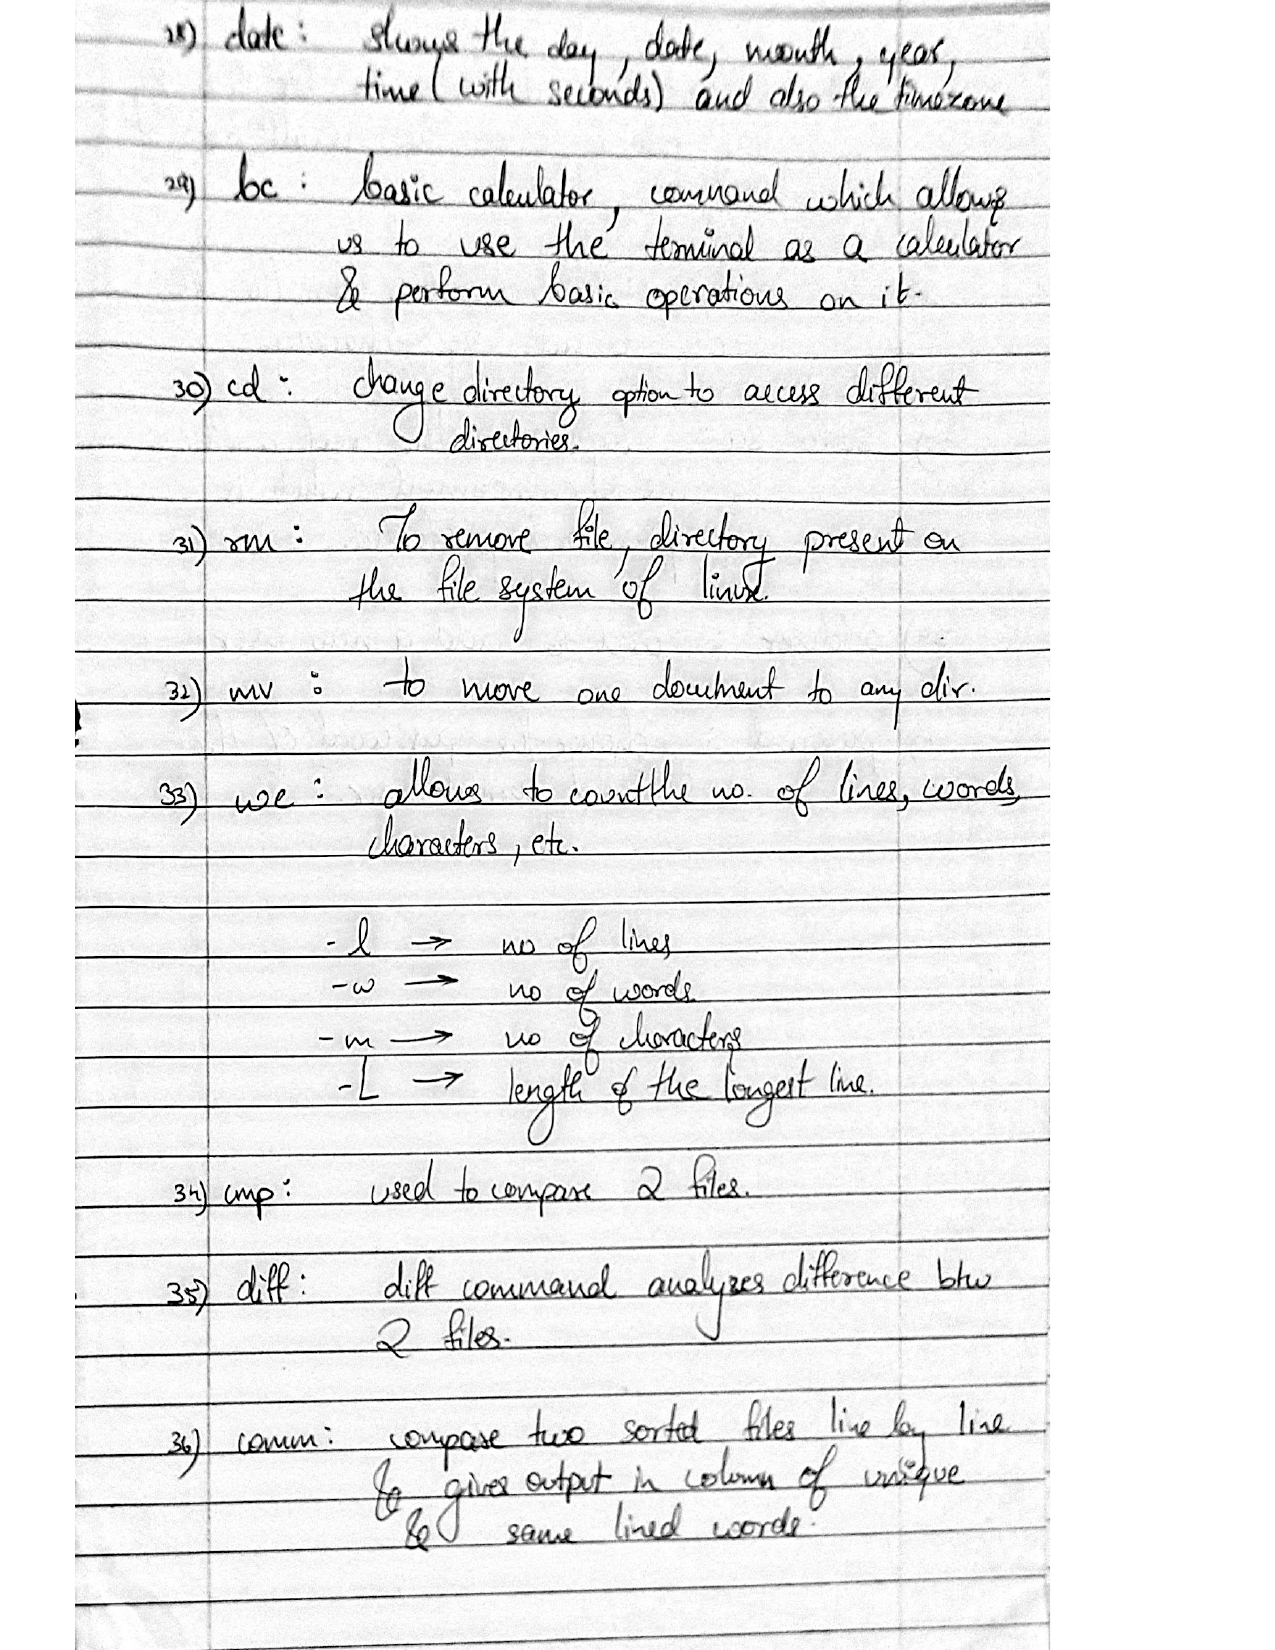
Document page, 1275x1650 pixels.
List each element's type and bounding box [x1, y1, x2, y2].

picture [75, 0, 1050, 1650]
